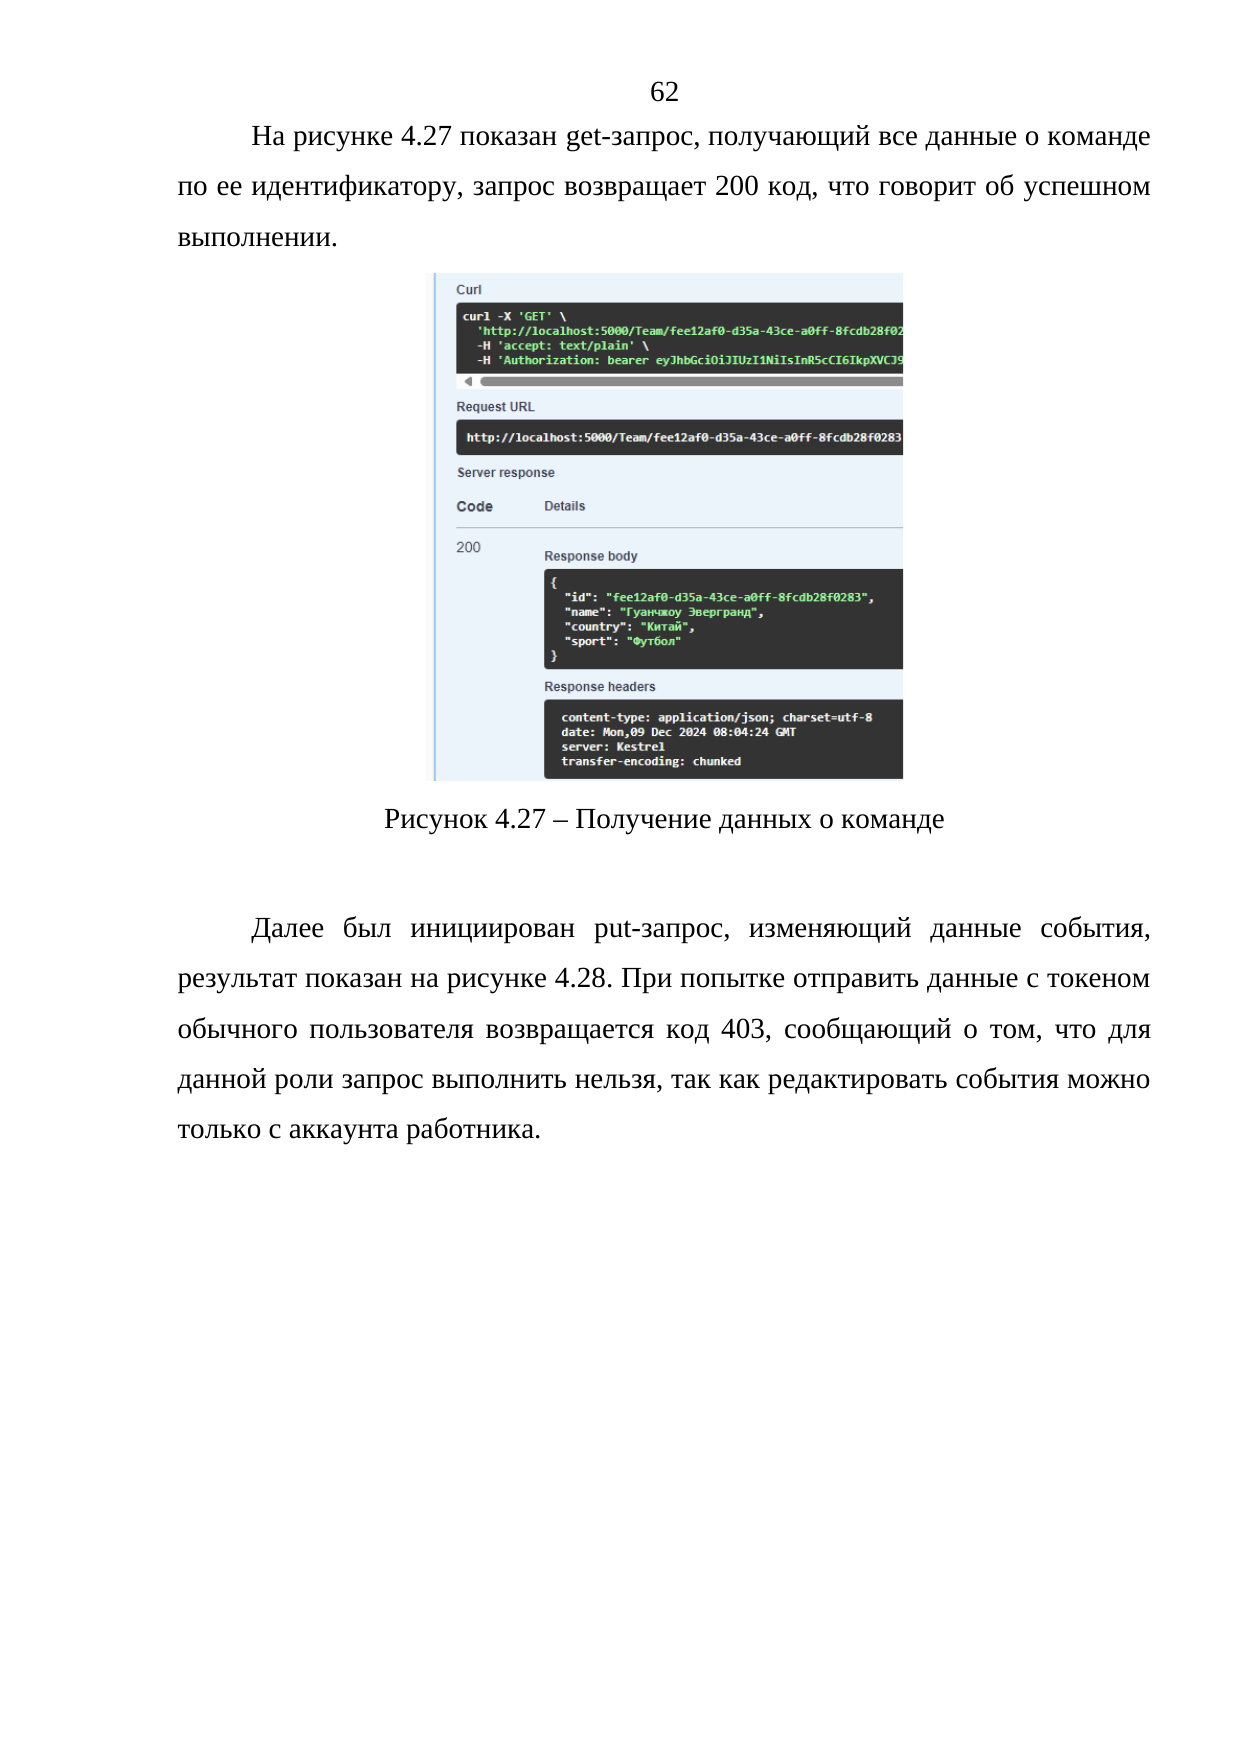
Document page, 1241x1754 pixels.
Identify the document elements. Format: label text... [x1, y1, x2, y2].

picture [425, 273, 904, 781]
text Рисунок 4.27 – Получение данных о команде [177, 801, 1152, 835]
text На рисунке 4.27 показан get-запрос, получающий все данные о команде по ее идентификатору, запрос возвращает 200 код, что говорит об успешном выполнении. [177, 118, 1152, 252]
text Далее был инициирован put-запрос, изменяющий данные события, результат показан на рисунке 4.28. При попытке отправить данные с токеном обычного пользователя возвращается код 403, сообщающий о том, что для данной роли запрос выполнить нельзя, так как редактировать события можно только с аккаунта работника. [177, 910, 1152, 1145]
